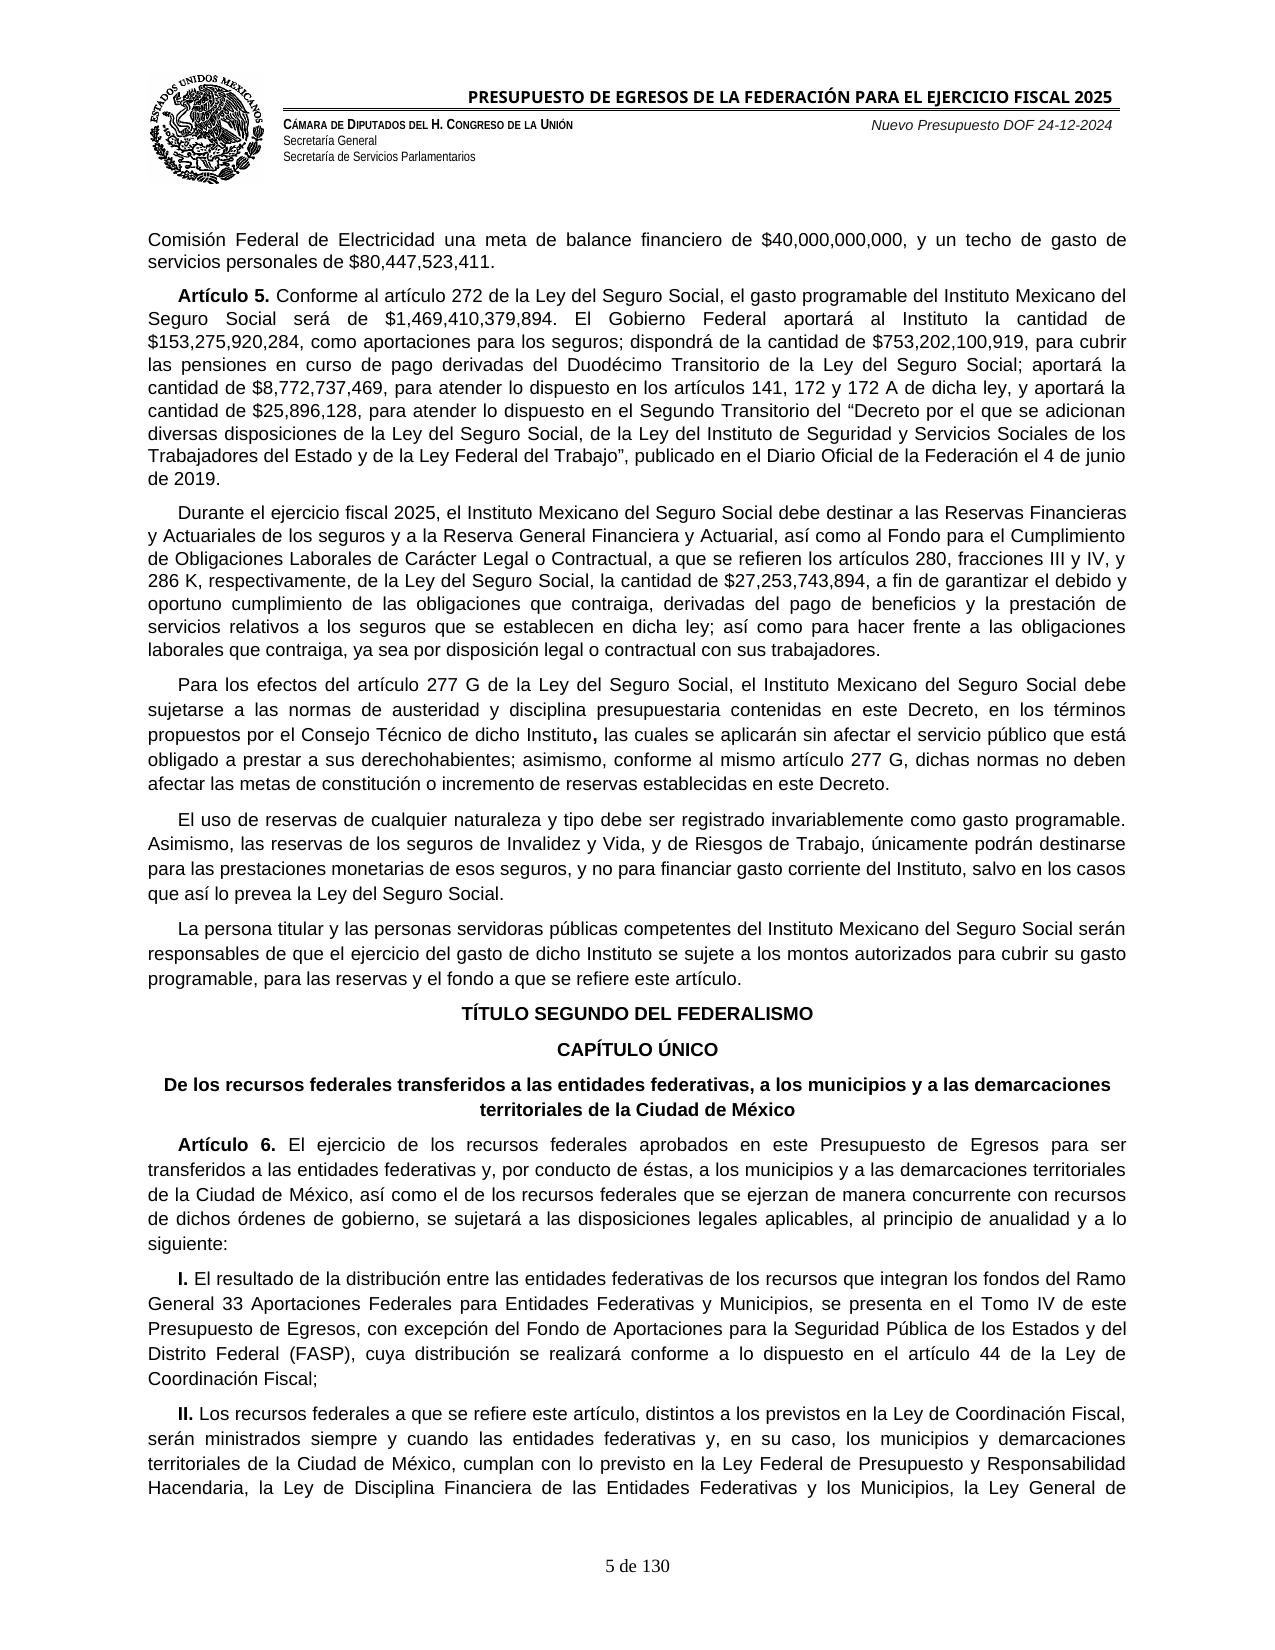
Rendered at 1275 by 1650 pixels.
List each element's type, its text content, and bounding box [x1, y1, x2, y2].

text El uso de reservas de cualquier naturaleza y tipo debe ser registrado invariablemente como gasto programable. Asimismo, las reservas de los seguros de Invalidez y Vida, y de Riesgos de Trabajo, únicamente podrán destinarse para las prestaciones monetarias de esos seguros, y no para financiar gasto corriente del Instituto, salvo en los casos que así lo prevea la Ley del Seguro Social. [148, 806, 1127, 905]
text Artículo 5. Conforme al artículo 272 de la Ley del Seguro Social, el gasto programable del Instituto Mexicano del Seguro Social será de $1,469,410,379,894. El Gobierno Federal aportará al Instituto la cantidad de $153,275,920,284, como aportaciones para los seguros; dispondrá de la cantidad de $753,202,100,919, para cubrir las pensiones en curso de pago derivadas del Duodécimo Transitorio de la Ley del Seguro Social; aportará la cantidad de $8,772,737,469, para atender lo dispuesto en los artículos 141, 172 y 172 A de dicha ley, y aportará la cantidad de $25,896,128, para atender lo dispuesto en el Segundo Transitorio del “Decreto por el que se adicionan diversas disposiciones de la Ley del Seguro Social, de la Ley del Instituto de Seguridad y Servicios Sociales de los Trabajadores del Estado y de la Ley Federal del Trabajo”, publicado en el Diario Oficial de la Federación el 4 de junio de 2019. [148, 284, 1127, 490]
text La persona titular y las personas servidoras públicas competentes del Instituto Mexicano del Seguro Social serán responsables de que el ejercicio del gasto de dicho Instituto se sujete a los montos autorizados para cubrir su gasto programable, para las reservas y el fondo a que se refiere este artículo. [148, 916, 1127, 990]
text De los recursos federales transferidos a las entidades federativas, a los municipios y a las demarcaciones territoriales de la Ciudad de México [148, 1071, 1127, 1121]
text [148, 228, 1127, 273]
text Para los efectos del artículo 277 G de la Ley del Seguro Social, el Instituto Mexicano del Seguro Social debe sujetarse a las normas de austeridad y disciplina presupuestaria contenidas en este Decreto, en los términos propuestos por el Consejo Técnico de dicho Instituto, las cuales se aplicarán sin afectar el servicio público que está obligado a prestar a sus derechohabientes; asimismo, conforme al mismo artículo 277 G, dichas normas no deben afectar las metas de constitución o incremento de reservas establecidas en este Decreto. [148, 672, 1127, 796]
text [148, 1401, 1127, 1500]
text TÍTULO SEGUNDO DEL FEDERALISMO [148, 1001, 1127, 1026]
text I. El resultado de la distribución entre las entidades federativas de los recursos que integran los fondos del Ramo General 33 Aportaciones Federales para Entidades Federativas y Municipios, se presenta en el Tomo IV de este Presupuesto de Egresos, con excepción del Fondo de Aportaciones para la Seguridad Pública de los Estados y del Distrito Federal (FASP), cuya distribución se realizará conforme a lo dispuesto en el artículo 44 de la Ley de Coordinación Fiscal; [148, 1266, 1127, 1390]
text Durante el ejercicio fiscal 2025, el Instituto Mexicano del Seguro Social debe destinar a las Reservas Financieras y Actuariales de los seguros y a la Reserva General Financiera y Actuarial, así como al Fondo para el Cumplimiento de Obligaciones Laborales de Carácter Legal o Contractual, a que se refieren los artículos 280, fracciones III y IV, y 286 K, respectivamente, de la Ley del Seguro Social, la cantidad de $27,253,743,894, a fin de garantizar el debido y oportuno cumplimiento de las obligaciones que contraiga, derivadas del pago de beneficios y la prestación de servicios relativos a los seguros que se establecen en dicha ley; así como para hacer frente a las obligaciones laborales que contraiga, ya sea por disposición legal o contractual con sus trabajadores. [148, 501, 1127, 661]
text CAPÍTULO ÚNICO [148, 1036, 1127, 1061]
text Artículo 6. El ejercicio de los recursos federales aprobados en este Presupuesto de Egresos para ser transferidos a las entidades federativas y, por conducto de éstas, a los municipios y a las demarcaciones territoriales de la Ciudad de México, así como el de los recursos federales que se ejerzan de manera concurrente con recursos de dichos órdenes de gobierno, se sujetará a las disposiciones legales aplicables, al principio de anualidad y a lo siguiente: [148, 1132, 1127, 1256]
